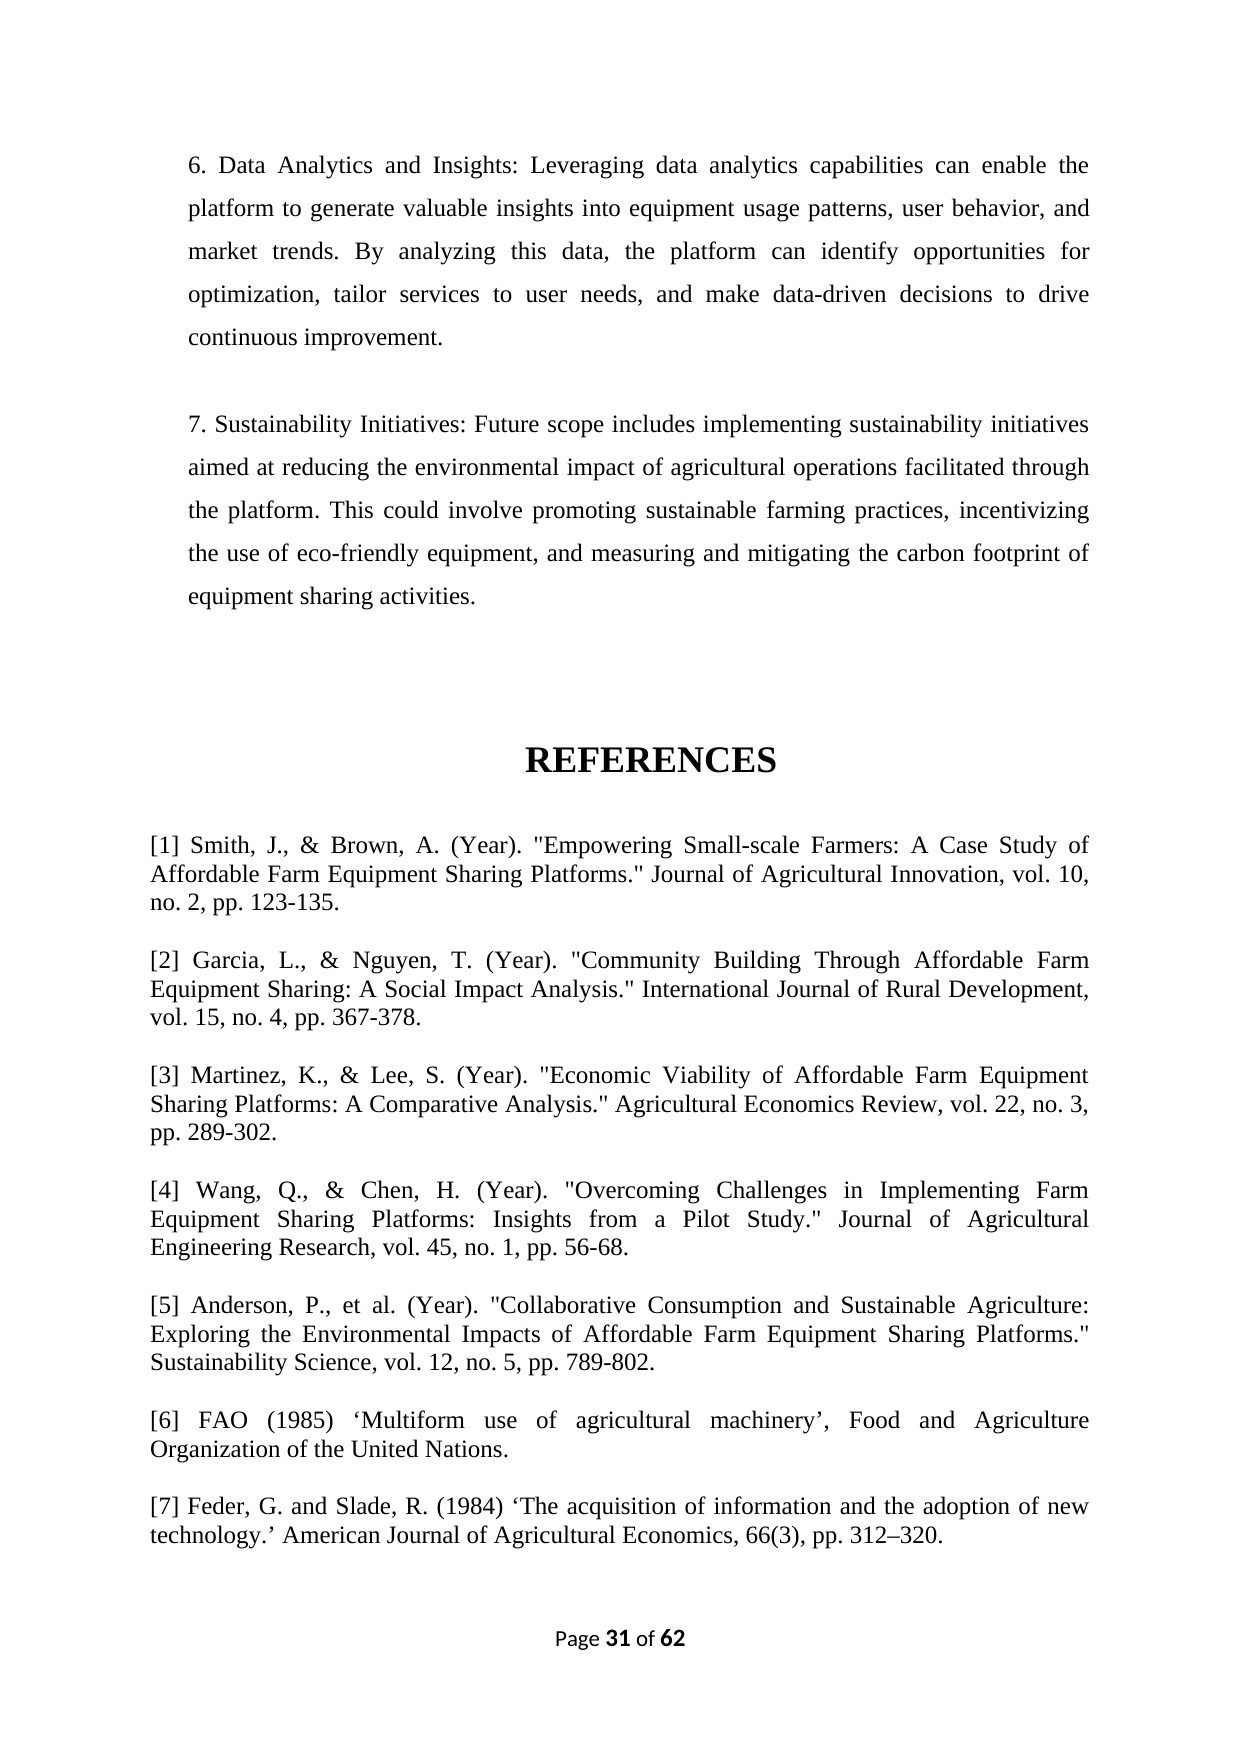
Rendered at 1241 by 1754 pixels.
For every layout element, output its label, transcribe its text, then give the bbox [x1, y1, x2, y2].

text [1] Smith, J., & Brown, A. (Year). "Empowering Small-scale Farmers: A Case Study of Affordable Farm Equipment Sharing Platforms." Journal of Agricultural Innovation, vol. 10, no. 2, pp. 123-135. [150, 830, 1090, 916]
text 6. Data Analytics and Insights: Leveraging data analytics capabilities can enable the platform to generate valuable insights into equipment usage patterns, user behavior, and market trends. By analyzing this data, the platform can identify opportunities for optimization, tailor services to user needs, and make data-driven decisions to drive continuous improvement. [188, 150, 1090, 351]
text [4] Wang, Q., & Chen, H. (Year). "Overcoming Challenges in Implementing Farm Equipment Sharing Platforms: Insights from a Pilot Study." Journal of Agricultural Engineering Research, vol. 45, no. 1, pp. 56-68. [150, 1175, 1090, 1261]
text [3] Martinez, K., & Lee, S. (Year). "Economic Viability of Affordable Farm Equipment Sharing Platforms: A Comparative Analysis." Agricultural Economics Review, vol. 22, no. 3, pp. 289-302. [150, 1060, 1090, 1146]
text [2] Garcia, L., & Nguyen, T. (Year). "Community Building Through Affordable Farm Equipment Sharing: A Social Impact Analysis." International Journal of Rural Development, vol. 15, no. 4, pp. 367-378. [150, 945, 1090, 1031]
text REFERENCES [150, 738, 1090, 781]
text [7] Feder, G. and Slade, R. (1984) ‘The acquisition of information and the adoption of new technology.’ American Journal of Agricultural Economics, 66(3), pp. 312–320. [150, 1491, 1090, 1549]
text 7. Sustainability Initiatives: Future scope includes implementing sustainability initiatives aimed at reducing the environmental impact of agricultural operations facilitated through the platform. This could involve promoting sustainable farming practices, incentivizing the use of eco-friendly equipment, and measuring and mitigating the carbon footprint of equipment sharing activities. [188, 409, 1090, 610]
text [6] FAO (1985) ‘Multiform use of agricultural machinery’, Food and Agriculture Organization of the United Nations. [150, 1405, 1090, 1462]
text [5] Anderson, P., et al. (Year). "Collaborative Consumption and Sustainable Agriculture: Exploring the Environmental Impacts of Affordable Farm Equipment Sharing Platforms." Sustainability Science, vol. 12, no. 5, pp. 789-802. [150, 1290, 1090, 1376]
